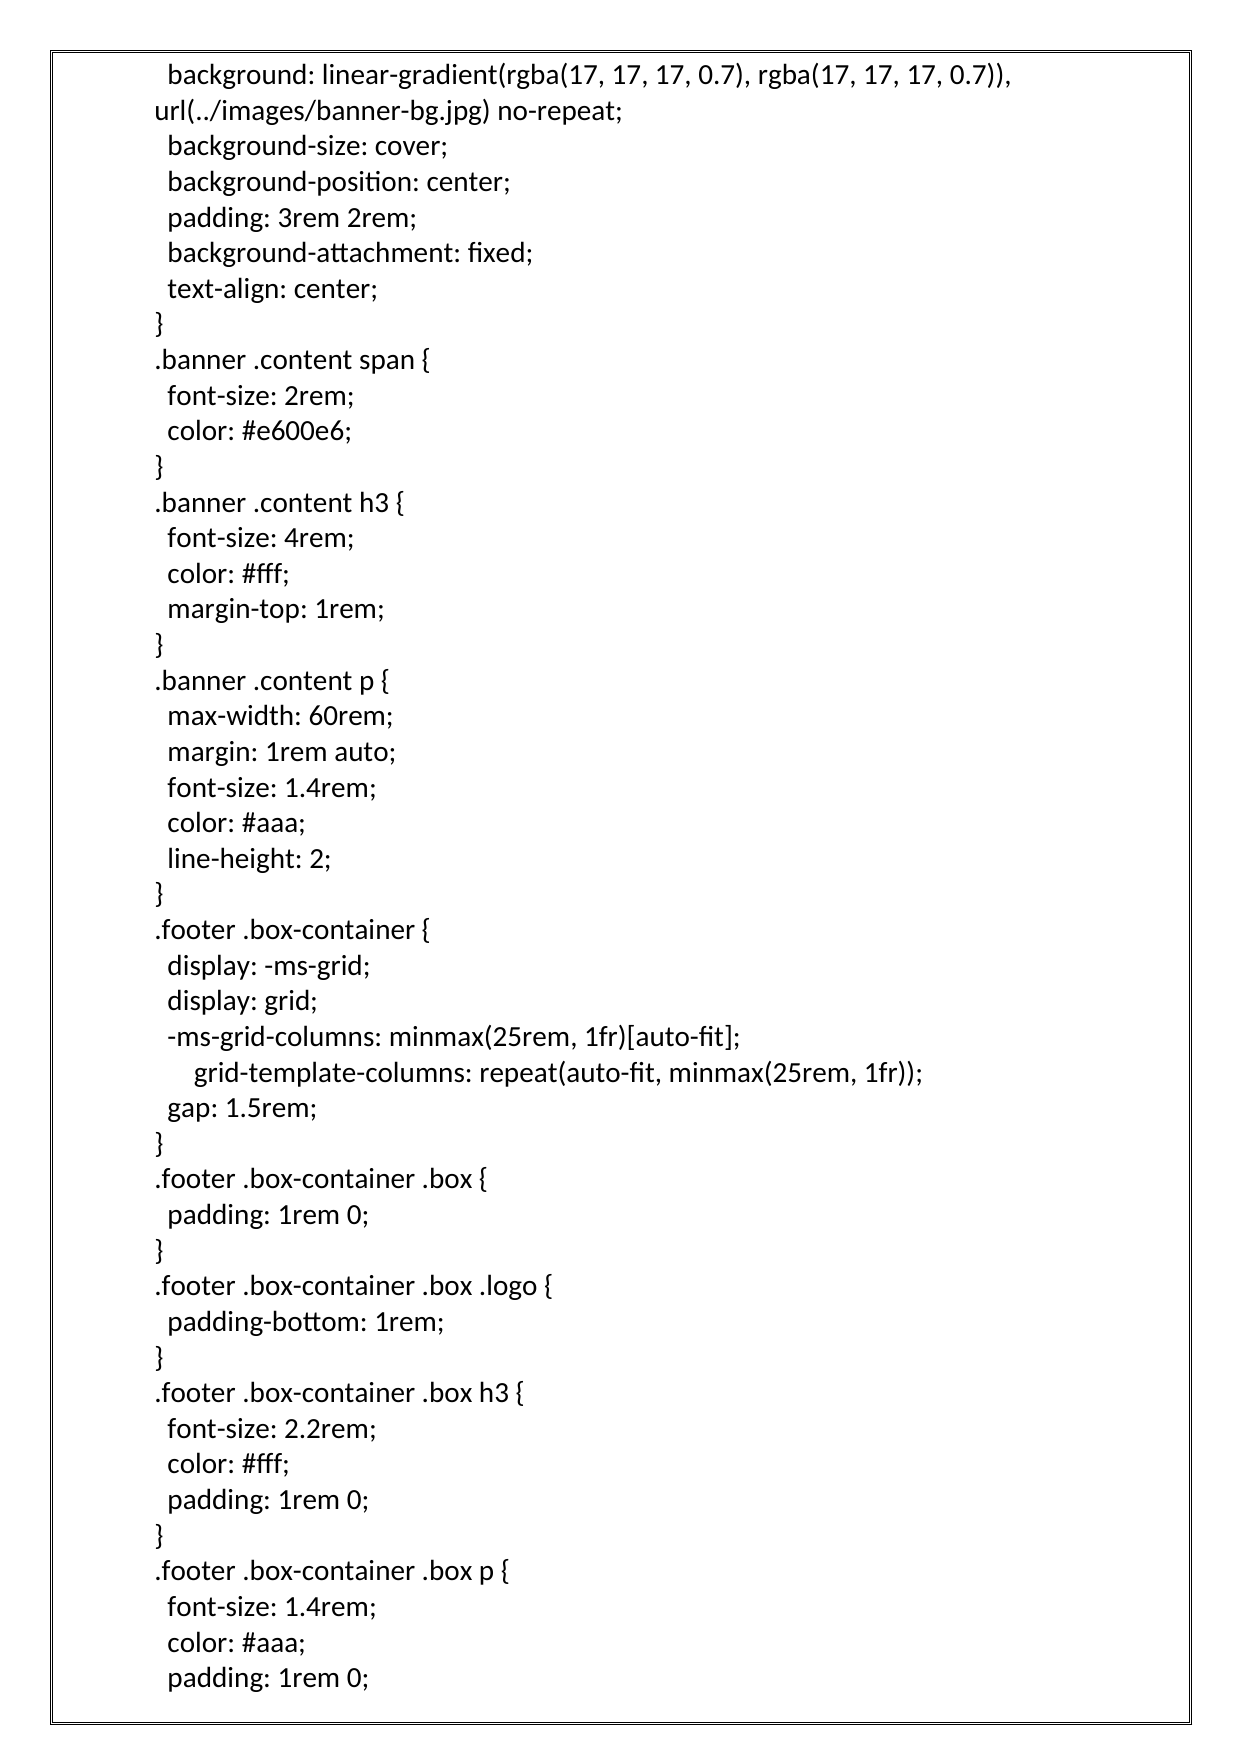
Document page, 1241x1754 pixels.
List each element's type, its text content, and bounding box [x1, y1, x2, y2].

text .banner .content span { [154, 341, 1189, 377]
text margin: 1rem auto; [154, 733, 1189, 769]
text padding-bottom: 1rem; [154, 1303, 1189, 1339]
text -ms-grid-columns: minmax(25rem, 1fr)[auto-fit]; [154, 1018, 1189, 1054]
text background-attachment: fixed; [154, 234, 1189, 270]
text grid-template-columns: repeat(auto-fit, minmax(25rem, 1fr)); [154, 1054, 1189, 1089]
text color: #aaa; [154, 1624, 1189, 1659]
text color: #fff; [154, 555, 1189, 591]
text font-size: 2rem; [154, 377, 1189, 412]
text font-size: 1.4rem; [154, 769, 1189, 804]
text font-size: 2.2rem; [154, 1410, 1189, 1446]
text } [154, 448, 1189, 484]
text gap: 1.5rem; [154, 1089, 1189, 1125]
text display: -ms-grid; [154, 947, 1189, 982]
text .banner .content h3 { [154, 484, 1189, 519]
text padding: 1rem 0; [154, 1481, 1189, 1517]
text } [154, 1125, 1189, 1161]
text } [154, 1339, 1189, 1374]
text } [154, 876, 1189, 911]
text } [154, 1517, 1189, 1552]
text .footer .box-container .box { [154, 1161, 1189, 1196]
text display: grid; [154, 982, 1189, 1018]
text color: #fff; [154, 1446, 1189, 1481]
text background-position: center; [154, 163, 1189, 199]
text .banner .content p { [154, 662, 1189, 697]
text } [154, 626, 1189, 662]
text .footer .box-container { [154, 911, 1189, 947]
text .footer .box-container .box .logo { [154, 1267, 1189, 1303]
text padding: 1rem 0; [154, 1659, 1189, 1695]
text background: linear-gradient(rgba(17, 17, 17, 0.7), rgba(17, 17, 17, 0.7)), url(../images/banner-bg.jpg) no-repeat; [154, 56, 1189, 127]
text background-size: cover; [154, 127, 1189, 163]
text max-width: 60rem; [154, 697, 1189, 733]
text .footer .box-container .box h3 { [154, 1374, 1189, 1410]
text padding: 1rem 0; [154, 1196, 1189, 1232]
text color: #e600e6; [154, 412, 1189, 448]
text } [154, 1232, 1189, 1267]
text .footer .box-container .box p { [154, 1552, 1189, 1588]
text } [154, 306, 1189, 341]
text padding: 3rem 2rem; [154, 199, 1189, 234]
text font-size: 1.4rem; [154, 1588, 1189, 1624]
text margin-top: 1rem; [154, 591, 1189, 626]
text text-align: center; [154, 270, 1189, 306]
text color: #aaa; [154, 804, 1189, 840]
text line-height: 2; [154, 840, 1189, 876]
text font-size: 4rem; [154, 519, 1189, 555]
